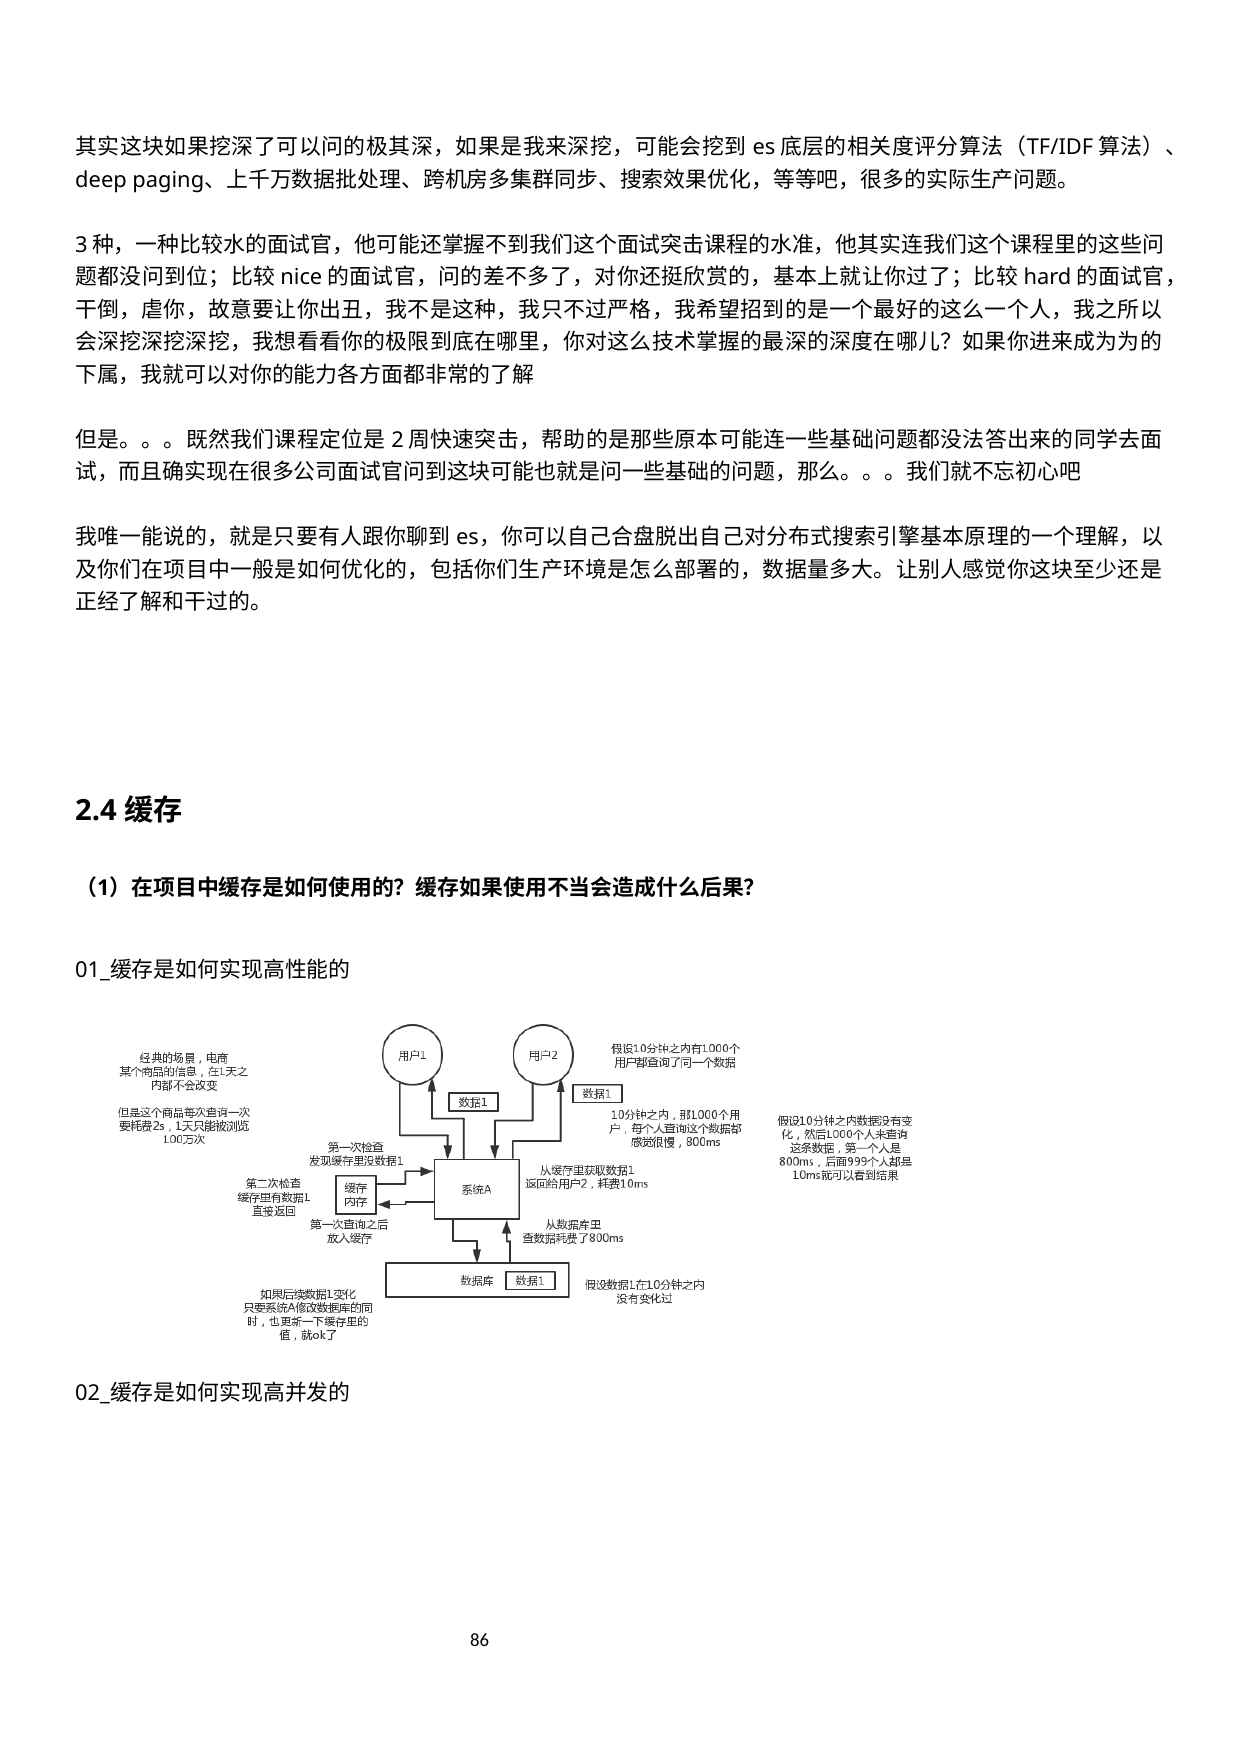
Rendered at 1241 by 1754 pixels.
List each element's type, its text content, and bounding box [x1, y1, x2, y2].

picture [75, 984, 939, 1358]
subtitle （1）在项目中缓存是如何使用的？缓存如果使用不当会造成什么后果？ [75, 870, 1165, 902]
text 其实这块如果挖深了可以问的极其深，如果是我来深挖，可能会挖到es底层的相关度评分算法（TF/IDF算法）、deep paging、上千万数据批处理、跨机房多集群同步、搜索效果优化，等等吧，很多的实际生产问题。 [75, 129, 1165, 194]
text 01_缓存是如何实现高性能的 [75, 952, 1165, 985]
subtitle 2.4 缓存 [75, 776, 1165, 841]
text 3种，一种比较水的面试官，他可能还掌握不到我们这个面试突击课程的水准，他其实连我们这个课程里的这些问题都没问到位；比较nice的面试官，问的差不多了，对你还挺欣赏的，基本上就让你过了；比较hard的面试官，干倒，虐你，故意要让你出丑，我不是这种，我只不过严格，我希望招到的是一个最好的这么一个人，我之所以会深挖深挖深挖，我想看看你的极限到底在哪里，你对这么技术掌握的最深的深度在哪儿？如果你进来成为为的下属，我就可以对你的能力各方面都非常的了解 [75, 226, 1165, 389]
text 但是。。。既然我们课程定位是2周快速突击，帮助的是那些原本可能连一些基础问题都没法答出来的同学去面试，而且确实现在很多公司面试官问到这块可能也就是问一些基础的问题，那么。。。我们就不忘初心吧 [75, 421, 1165, 486]
text 02_缓存是如何实现高并发的 [75, 1375, 1165, 1407]
text 我唯一能说的，就是只要有人跟你聊到es，你可以自己合盘脱出自己对分布式搜索引擎基本原理的一个理解，以及你们在项目中一般是如何优化的，包括你们生产环境是怎么部署的，数据量多大。让别人感觉你这块至少还是正经了解和干过的。 [75, 519, 1165, 616]
